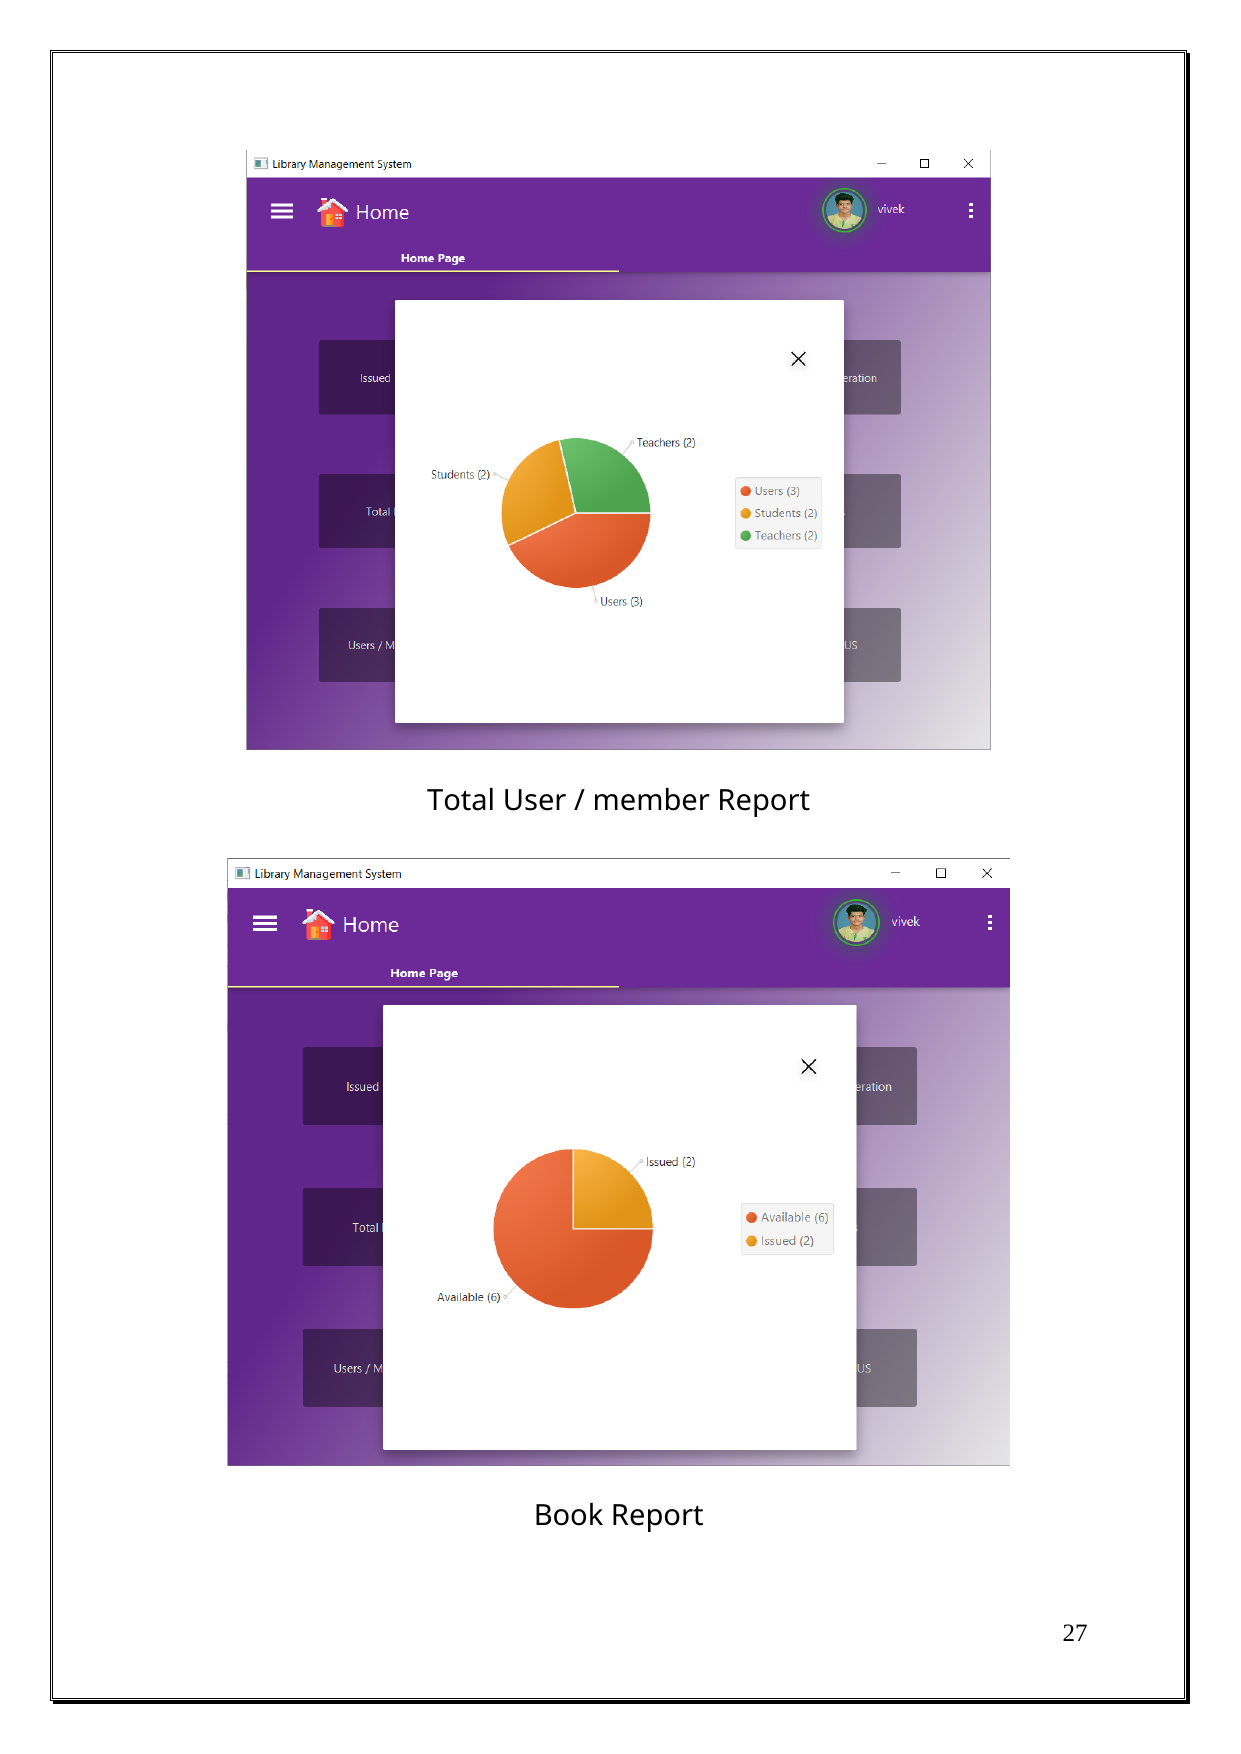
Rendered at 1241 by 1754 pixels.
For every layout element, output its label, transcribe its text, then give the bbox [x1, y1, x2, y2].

text Total User / member Report [150, 779, 1087, 818]
picture [246, 150, 991, 750]
text Book Report [150, 1494, 1087, 1534]
picture [227, 858, 1010, 1466]
